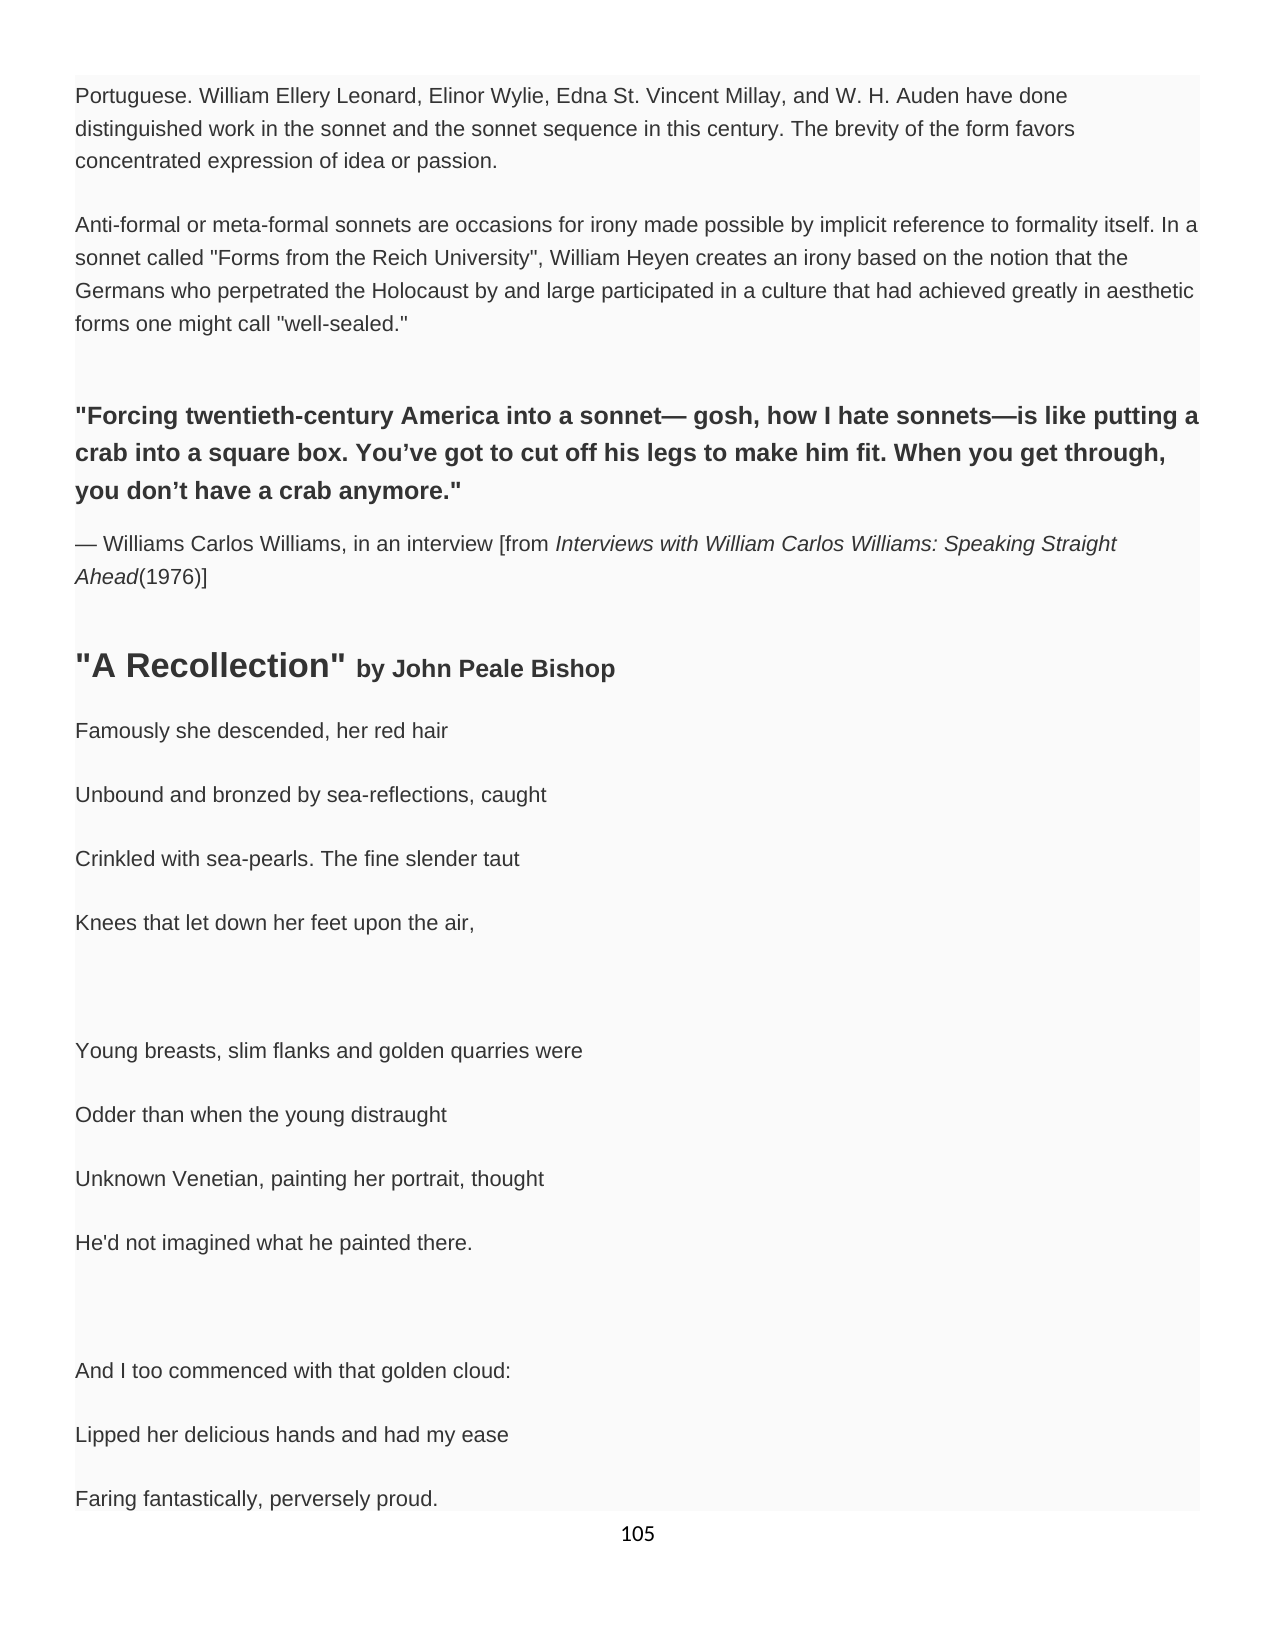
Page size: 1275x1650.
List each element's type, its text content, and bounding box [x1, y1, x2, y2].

text Young breasts, slim flanks and golden quarries were [75, 1030, 1200, 1063]
text Crinkled with sea-pearls. The fine slender taut [75, 838, 1200, 871]
subtitle "A Recollection" by John Peale Bishop [75, 645, 1200, 685]
text Unbound and bronzed by sea-reflections, caught [75, 774, 1200, 807]
text Unknown Venetian, painting her portrait, thought [75, 1158, 1200, 1191]
text — Williams Carlos Williams, in an interview [from Interviews with William Carlos Williams: Speaking Straight Ahead(1976)] [75, 523, 1200, 589]
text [75, 75, 1200, 173]
text Famously she descended, her red hair [75, 710, 1200, 743]
text He'd not imagined what he painted there. [75, 1222, 1200, 1255]
text And I too commenced with that golden cloud: [75, 1351, 1200, 1383]
text Faring fantastically, perversely proud. [75, 1479, 1200, 1511]
subtitle "Forcing twentieth-century America into a sonnet— gosh, how I hate sonnets—is like putting a crab into a square box. You’ve got to cut off his legs to make him fit. When you get through, you don’t have a crab anymore." [75, 392, 1200, 505]
text Odder than when the young distraught [75, 1094, 1200, 1127]
text Knees that let down her feet upon the air, [75, 902, 1200, 935]
text Anti-formal or meta-formal sonnets are occasions for irony made possible by implicit reference to formality itself. In a sonnet called "Forms from the Reich University", William Heyen creates an irony based on the notion that the Germans who perpetrated the Holocaust by and large participated in a culture that had achieved greatly in aesthetic forms one might call "well-sealed." [75, 205, 1200, 336]
text Lipped her delicious hands and had my ease [75, 1414, 1200, 1447]
